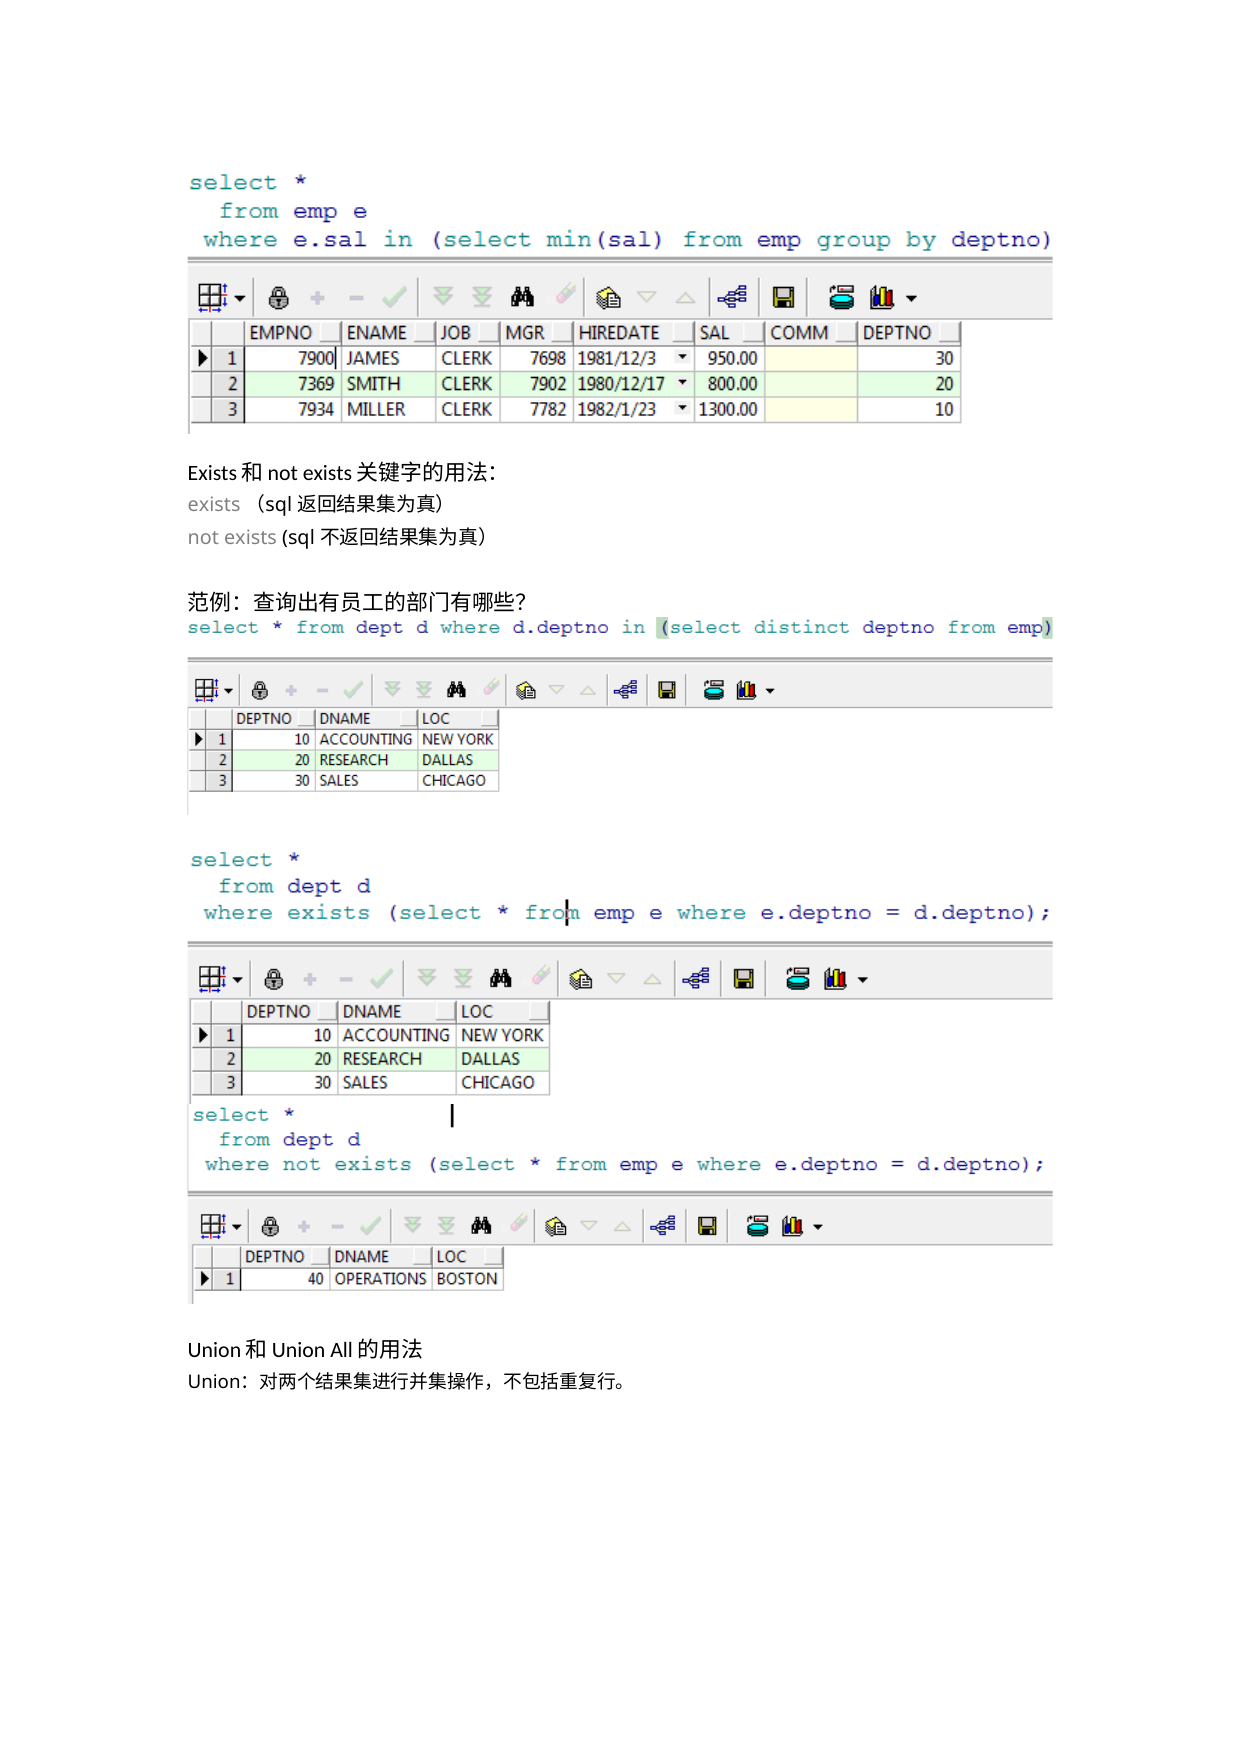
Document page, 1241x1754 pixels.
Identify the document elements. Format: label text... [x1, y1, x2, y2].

text Union和Union All的用法 [187, 1332, 1053, 1364]
picture [187, 617, 1053, 815]
picture [187, 844, 1053, 1304]
text exists （sql 返回结果集为真） [187, 487, 1053, 519]
text Exists和not exists关键字的用法： [187, 454, 1053, 487]
picture [187, 162, 1053, 434]
text not exists (sql 不返回结果集为真） [187, 519, 1053, 552]
text 范例：查询出有员工的部门有哪些？ [187, 584, 1053, 617]
text Union：对两个结果集进行并集操作，不包括重复行。 [187, 1364, 1053, 1397]
